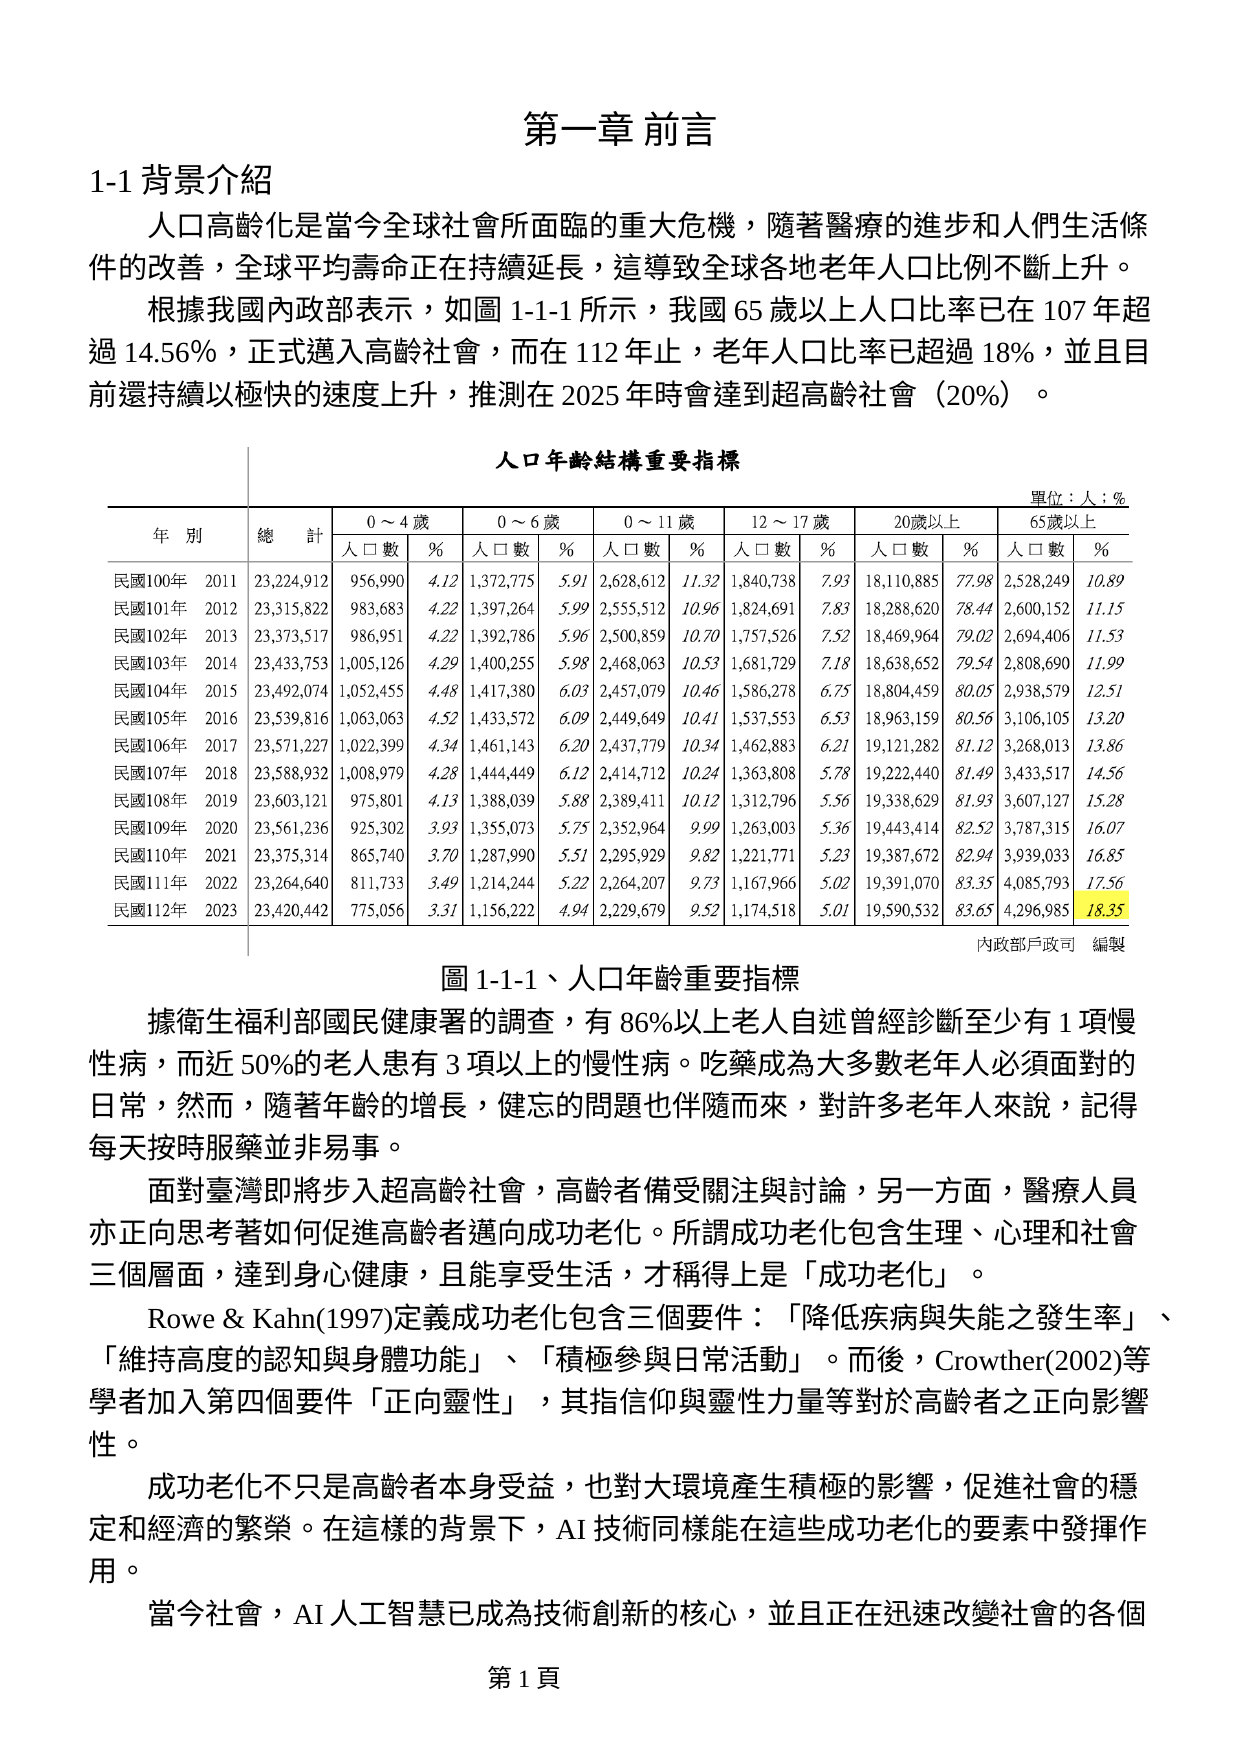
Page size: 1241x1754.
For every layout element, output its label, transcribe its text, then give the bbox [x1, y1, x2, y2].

text 第一章 前言 [89, 100, 1152, 154]
text 據衛生福利部國民健康署的調查，有86%以上老人自述曾經診斷至少有1項慢性病，而近50%的老人患有3項以上的慢性病。吃藥成為大多數老年人必須面對的日常，然而，隨著年齡的增長，健忘的問題也伴隨而來，對許多老年人來說，記得每天按時服藥並非易事。 [89, 998, 1152, 1167]
text 成功老化不只是高齡者本身受益，也對大環境產生積極的影響，促進社會的穩定和經濟的繁榮。在這樣的背景下，AI 技術同樣能在這些成功老化的要素中發揮作用。 [89, 1463, 1152, 1590]
picture [107, 447, 1133, 956]
text 圖1-1-1、人口年齡重要指標 [118, 956, 1122, 998]
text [89, 1590, 1152, 1633]
text Rowe & Kahn(1997)定義成功老化包含三個要件：「降低疾病與失能之發生率」、「維持高度的認知與身體功能」、「積極參與日常活動」。而後，Crowther(2002)等學者加入第四個要件「正向靈性」，其指信仰與靈性力量等對於高齡者之正向影響性。 [89, 1294, 1152, 1463]
text 人口高齡化是當今全球社會所面臨的重大危機，隨著醫療的進步和人們生活條件的改善，全球平均壽命正在持續延長，這導致全球各地老年人口比例不斷上升。 [89, 202, 1152, 287]
text 根據我國內政部表示，如圖1-1-1所示，我國65歲以上人口比率已在107年超過14.56％，正式邁入高齡社會，而在112年止，老年人口比率已超過18%，並且目前還持續以極快的速度上升，推測在2025年時會達到超高齡社會（20%）。 [89, 287, 1152, 414]
text 面對臺灣即將步入超高齡社會，高齡者備受關注與討論，另一方面，醫療人員亦正向思考著如何促進高齡者邁向成功老化。所謂成功老化包含生理、心理和社會三個層面，達到身心健康，且能享受生活，才稱得上是「成功老化」。 [89, 1167, 1152, 1294]
text 1-1背景介紹 [89, 154, 1152, 202]
